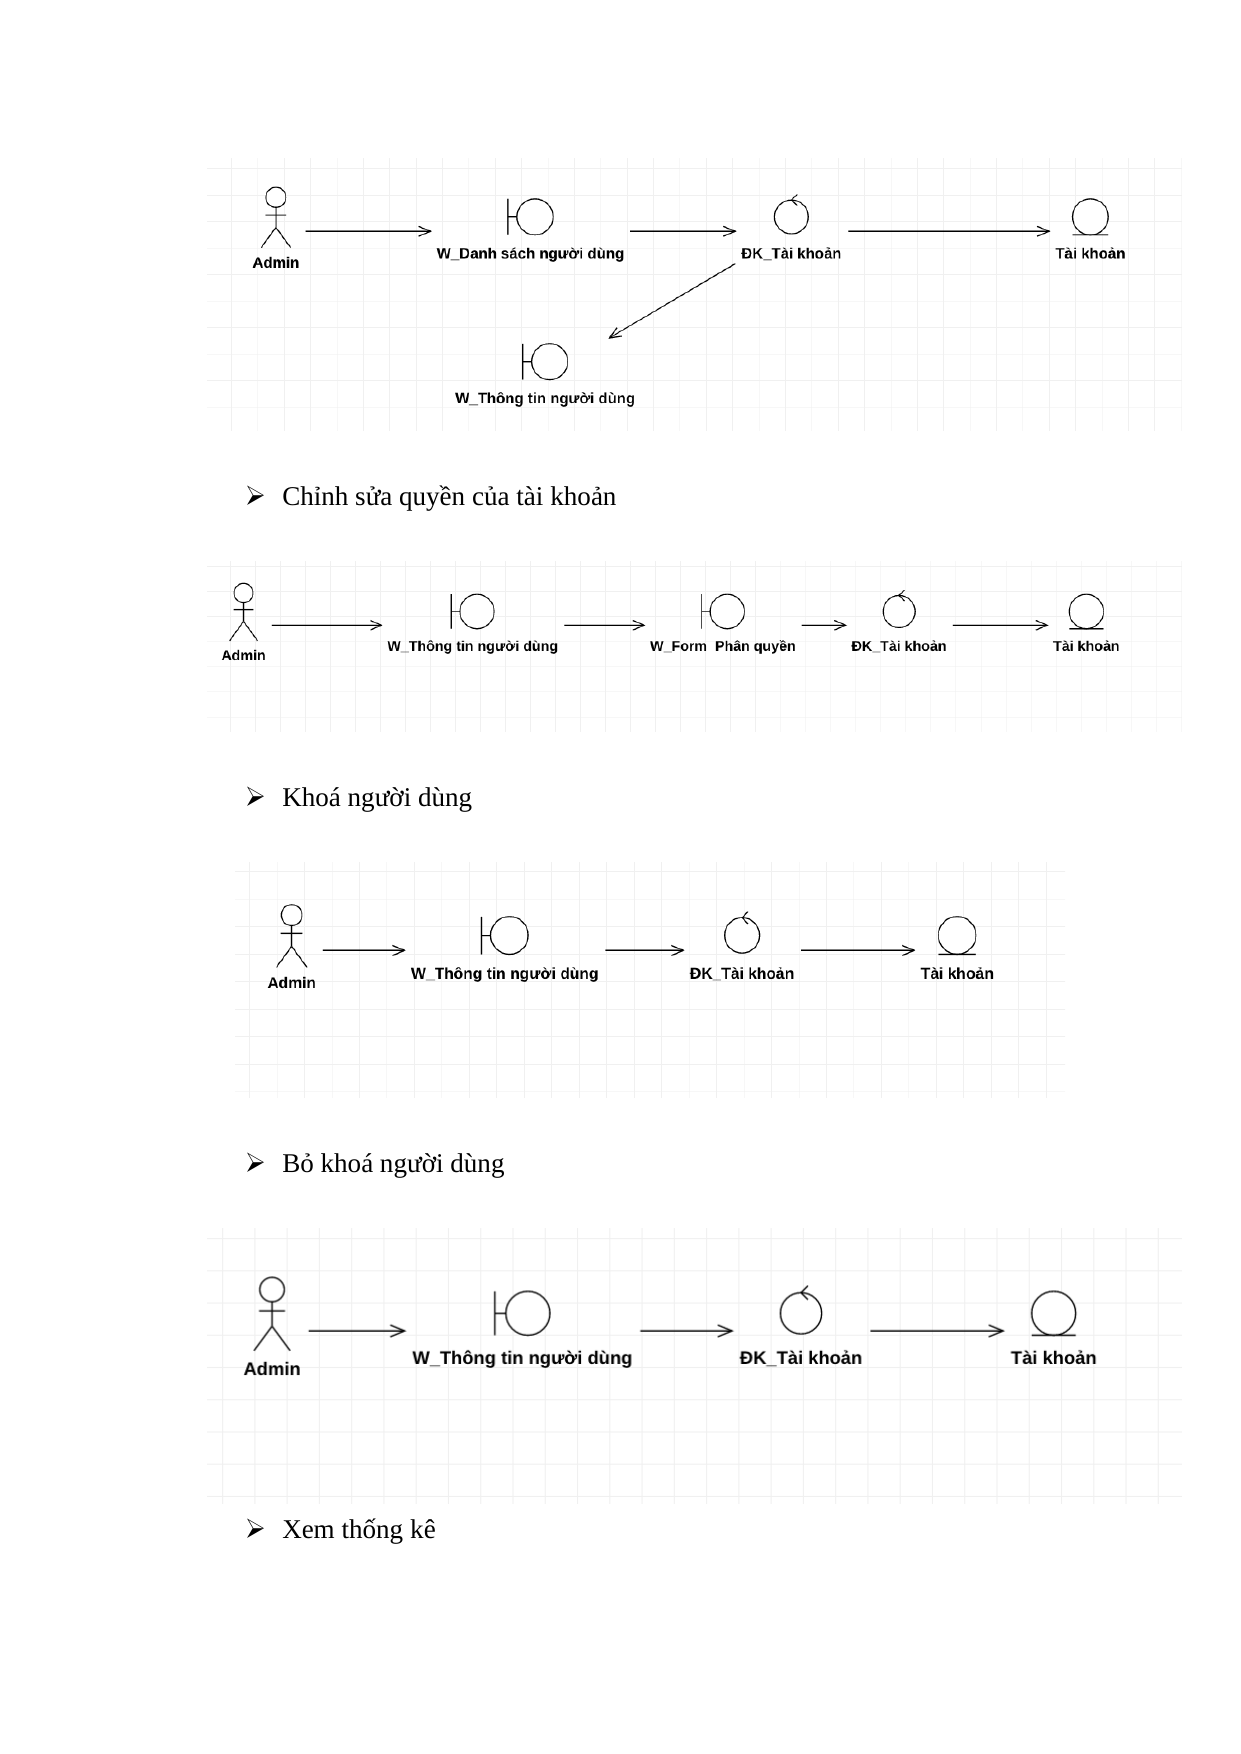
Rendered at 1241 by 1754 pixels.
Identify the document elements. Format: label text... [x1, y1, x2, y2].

list Khoá người dùng [244, 781, 1093, 813]
list Xem thống kê [244, 1513, 1093, 1544]
picture [207, 561, 1182, 732]
list Chỉnh sửa quyền của tài khoản [244, 480, 1093, 512]
picture [207, 158, 1182, 431]
picture [235, 862, 1066, 1098]
list Bỏ khoá người dùng [244, 1147, 1093, 1178]
picture [207, 1228, 1182, 1504]
